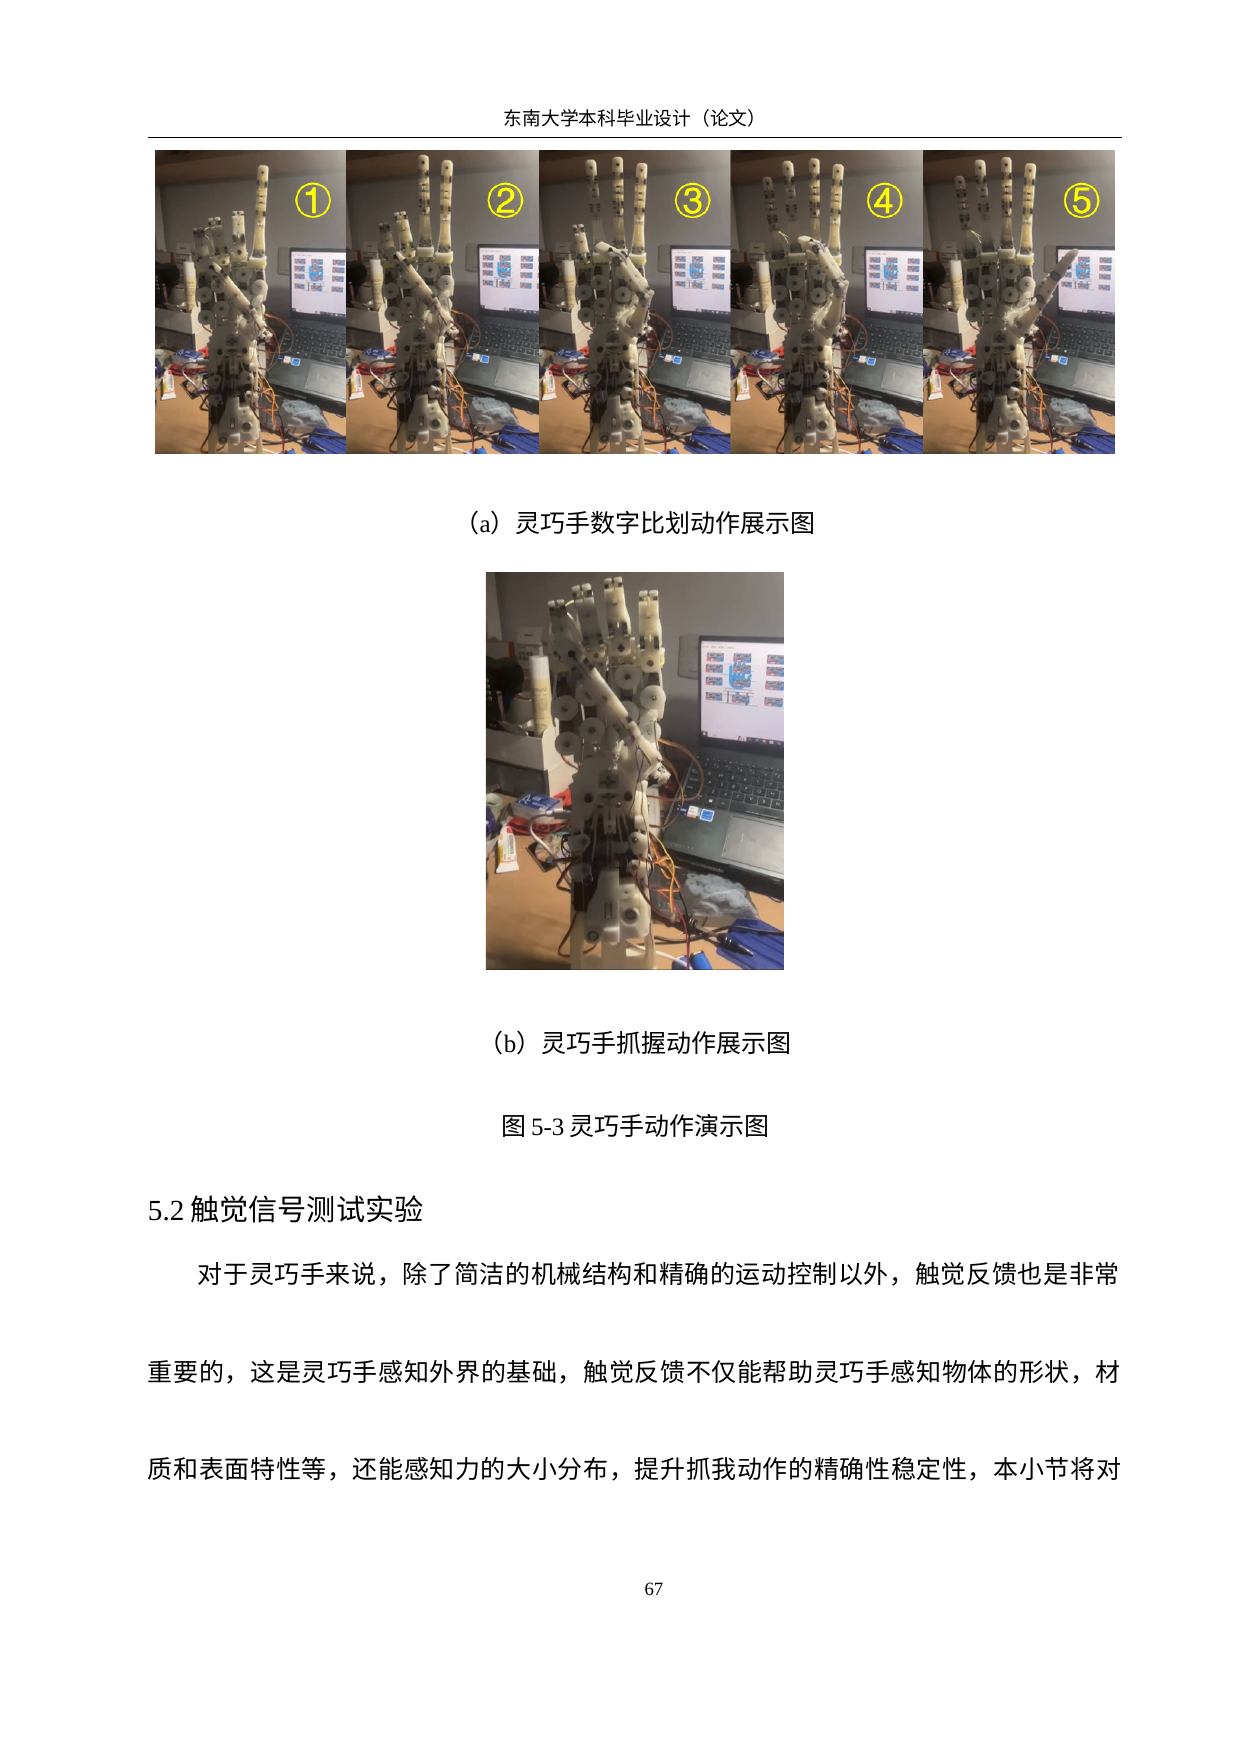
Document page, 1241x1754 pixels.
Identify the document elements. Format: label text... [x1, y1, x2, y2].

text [148, 1240, 1122, 1500]
text 5.2触觉信号测试实验 [148, 1175, 1122, 1240]
picture [148, 149, 1122, 454]
picture [485, 572, 784, 970]
text （a）灵巧手数字比划动作展示图 [148, 489, 1122, 554]
text 图5-3灵巧手动作演示图 [148, 1092, 1122, 1157]
text （b）灵巧手抓握动作展示图 [148, 1009, 1122, 1074]
